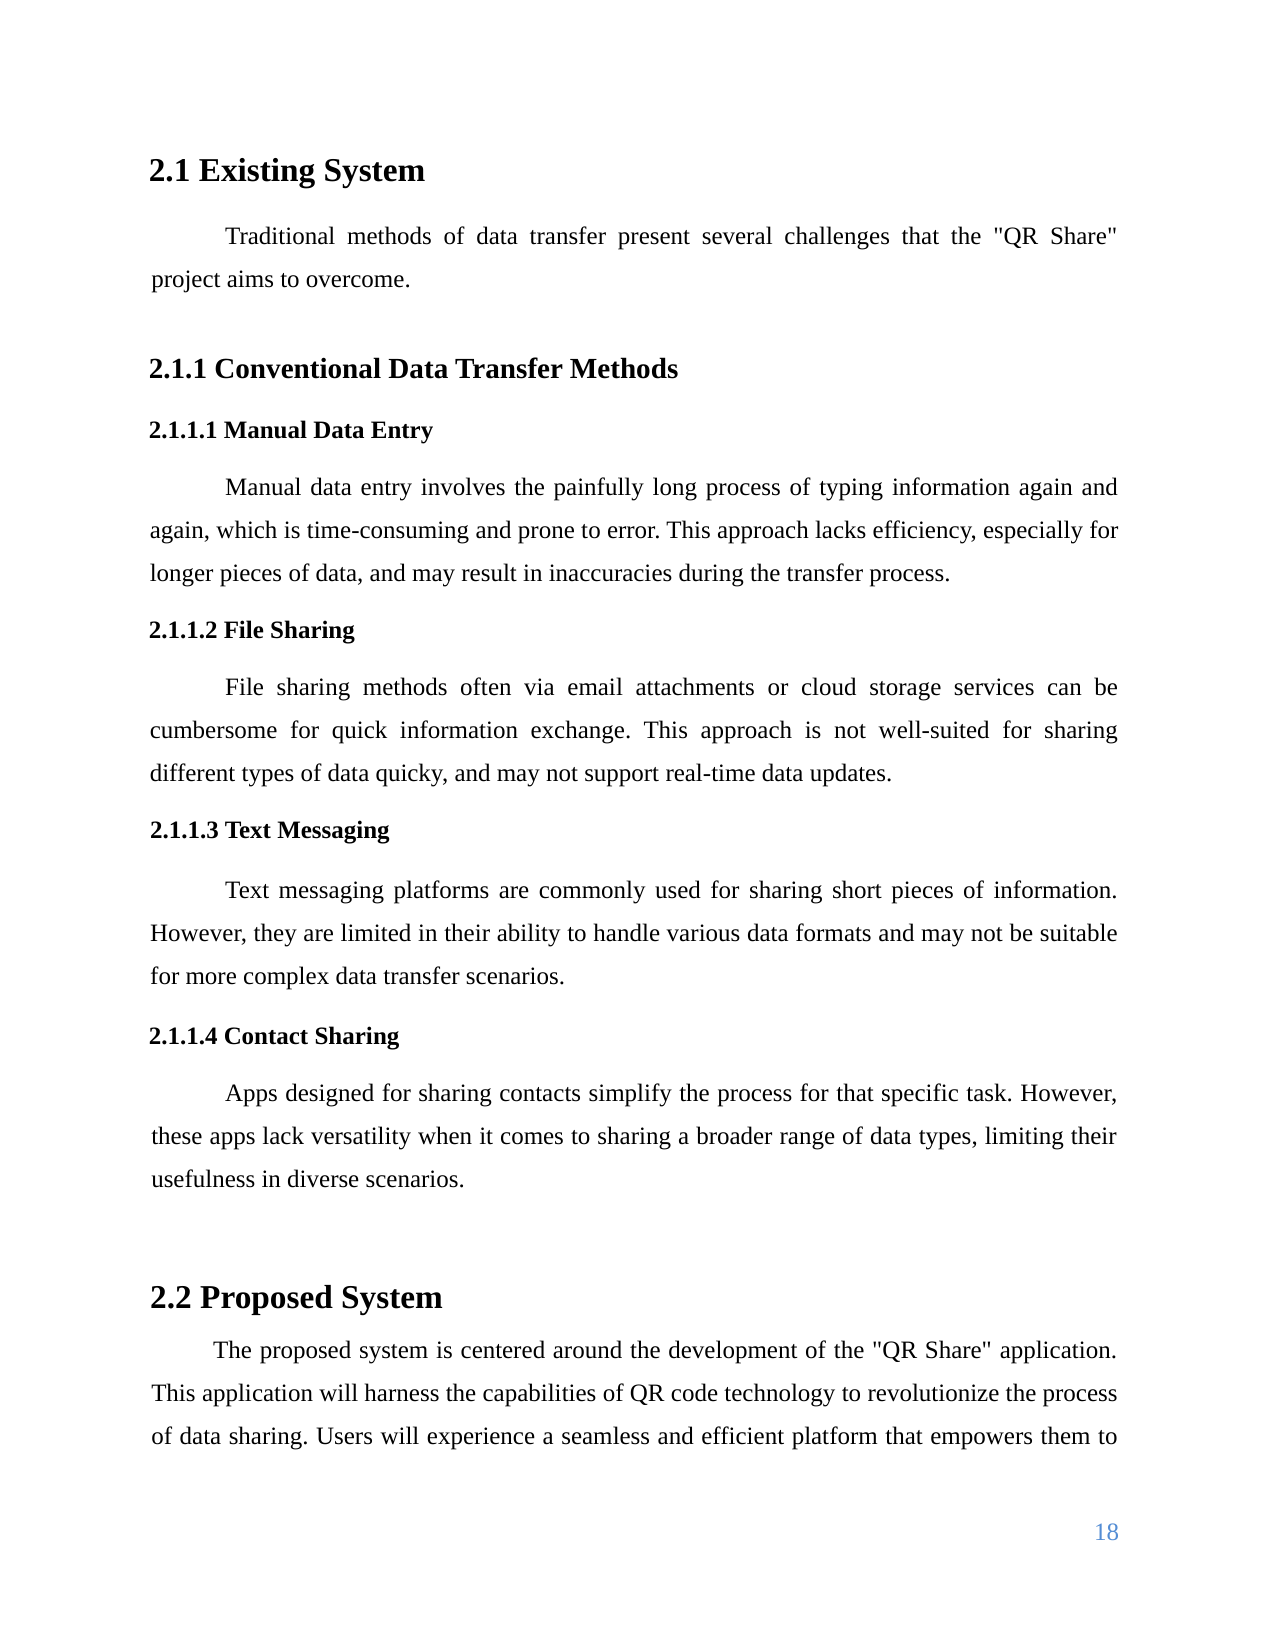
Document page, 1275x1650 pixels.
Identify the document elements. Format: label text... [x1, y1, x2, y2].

text 2.1.1.1 Manual Data Entry [148, 416, 1119, 444]
text 2.1.1.2 File Sharing [148, 615, 1119, 644]
subtitle 2.2 Proposed System [150, 1277, 1119, 1316]
text 2.1.1.3 Text Messaging [150, 815, 1119, 844]
text Apps designed for sharing contacts simplify the process for that specific task. However, these apps lack versatility when it comes to sharing a broader range of data types, limiting their usefulness in diverse scenarios. [151, 1078, 1119, 1193]
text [151, 1335, 1119, 1450]
text File sharing methods often via email attachments or cloud storage services can be cumbersome for quick information exchange. This approach is not well-suited for sharing different types of data quicky, and may not support real-time data updates. [149, 672, 1119, 787]
text Text messaging platforms are commonly used for sharing short pieces of information. However, they are limited in their ability to handle various data formats and may not be suitable for more complex data transfer scenarios. [150, 875, 1119, 990]
text Manual data entry involves the painfully long process of typing information again and again, which is time-consuming and prone to error. This approach lacks efficiency, especially for longer pieces of data, and may result in inaccuracies during the transfer process. [148, 472, 1119, 587]
subtitle 2.1.1 Conventional Data Transfer Methods [148, 352, 1119, 385]
text 2.1.1.4 Contact Sharing [148, 1021, 1119, 1050]
text Traditional methods of data transfer present several challenges that the "QR Share" project aims to overcome. [151, 221, 1119, 293]
subtitle 2.1 Existing System [148, 150, 1119, 188]
